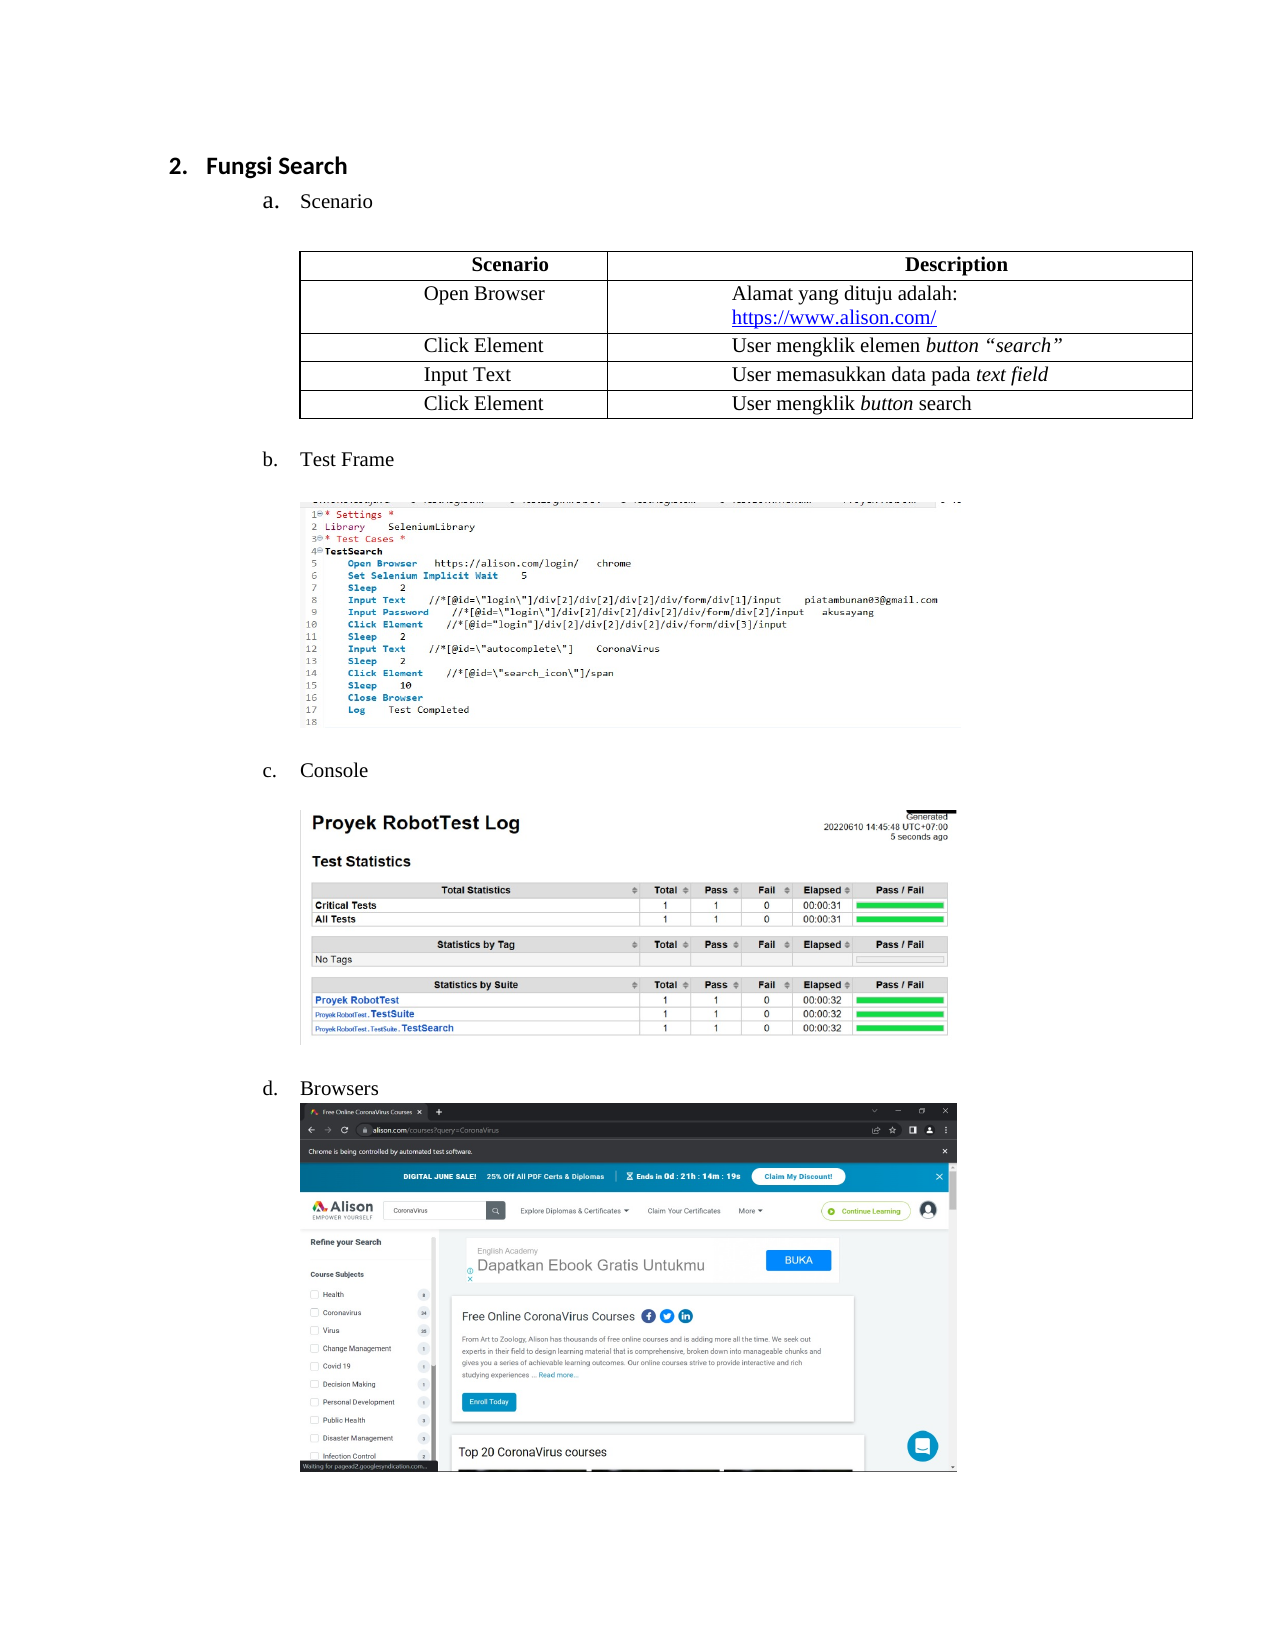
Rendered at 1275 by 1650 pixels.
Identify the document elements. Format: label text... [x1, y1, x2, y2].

picture [300, 810, 957, 1045]
list Test Frame [262, 447, 1125, 471]
list Browsers [262, 1076, 1125, 1100]
picture [752, 1169, 845, 1185]
table_cell Click Element [301, 391, 607, 418]
table_header Scenario [301, 252, 607, 280]
table_cell Open Browser [301, 281, 607, 332]
list Fungsi Search [169, 150, 1125, 181]
table_cell User memasukkan data pada text field [608, 362, 1192, 390]
table_cell Click Element [301, 334, 607, 361]
table_cell Alamat yang dituju adalah: https://www.alison.com/ [608, 281, 1192, 332]
picture [300, 502, 961, 728]
list Console [262, 758, 1125, 782]
table_cell User mengklik button search [608, 391, 1192, 418]
picture [637, 1174, 653, 1178]
picture [709, 1174, 719, 1178]
table_cell Input Text [301, 362, 607, 390]
picture [300, 1103, 957, 1472]
table_header Description [608, 252, 1192, 280]
list Scenario [262, 185, 1125, 214]
table_cell User mengklik elemen button “search” [608, 334, 1192, 361]
